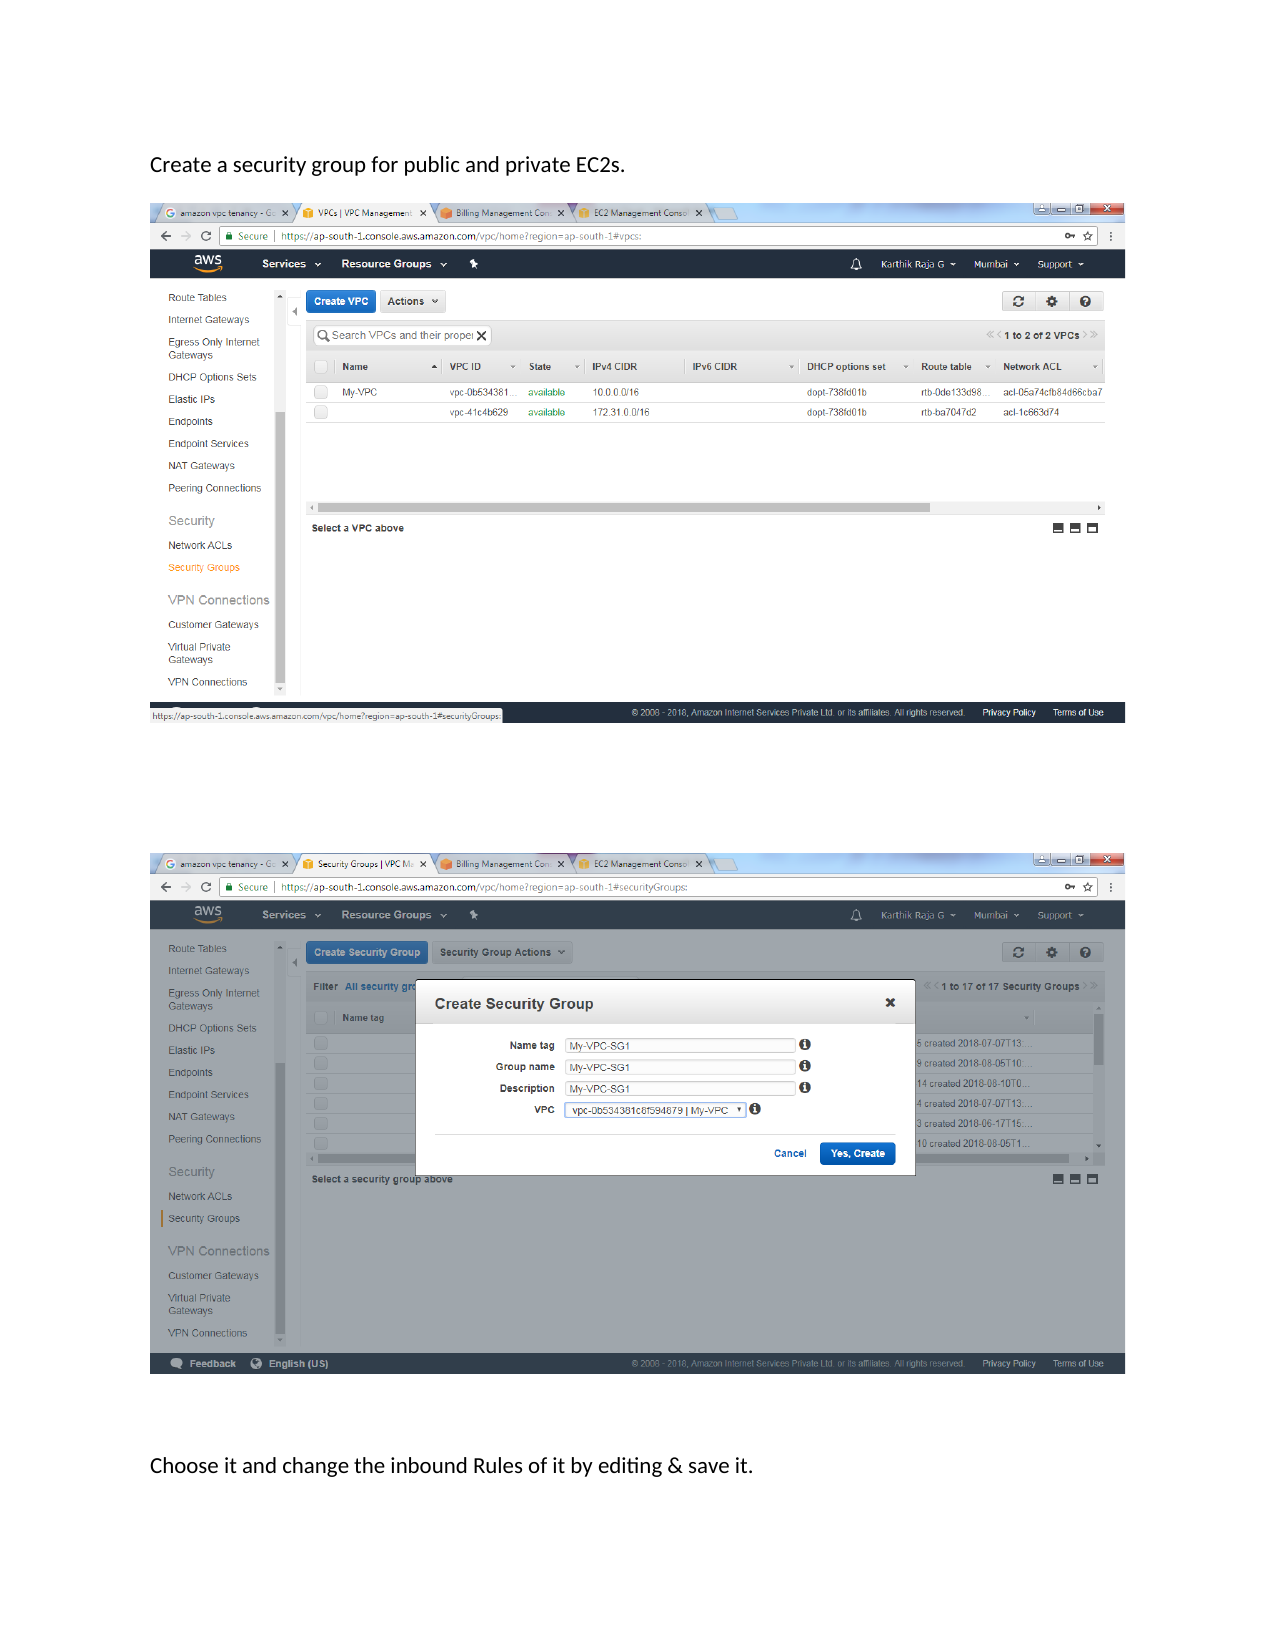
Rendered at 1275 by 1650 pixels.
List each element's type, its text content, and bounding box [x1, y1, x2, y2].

picture [150, 203, 1125, 723]
text Choose it and change the inbound Rules of it by editing & save it. [150, 1451, 1125, 1479]
text Create a security group for public and private EC2s. [150, 150, 1125, 178]
picture [150, 853, 1125, 1374]
